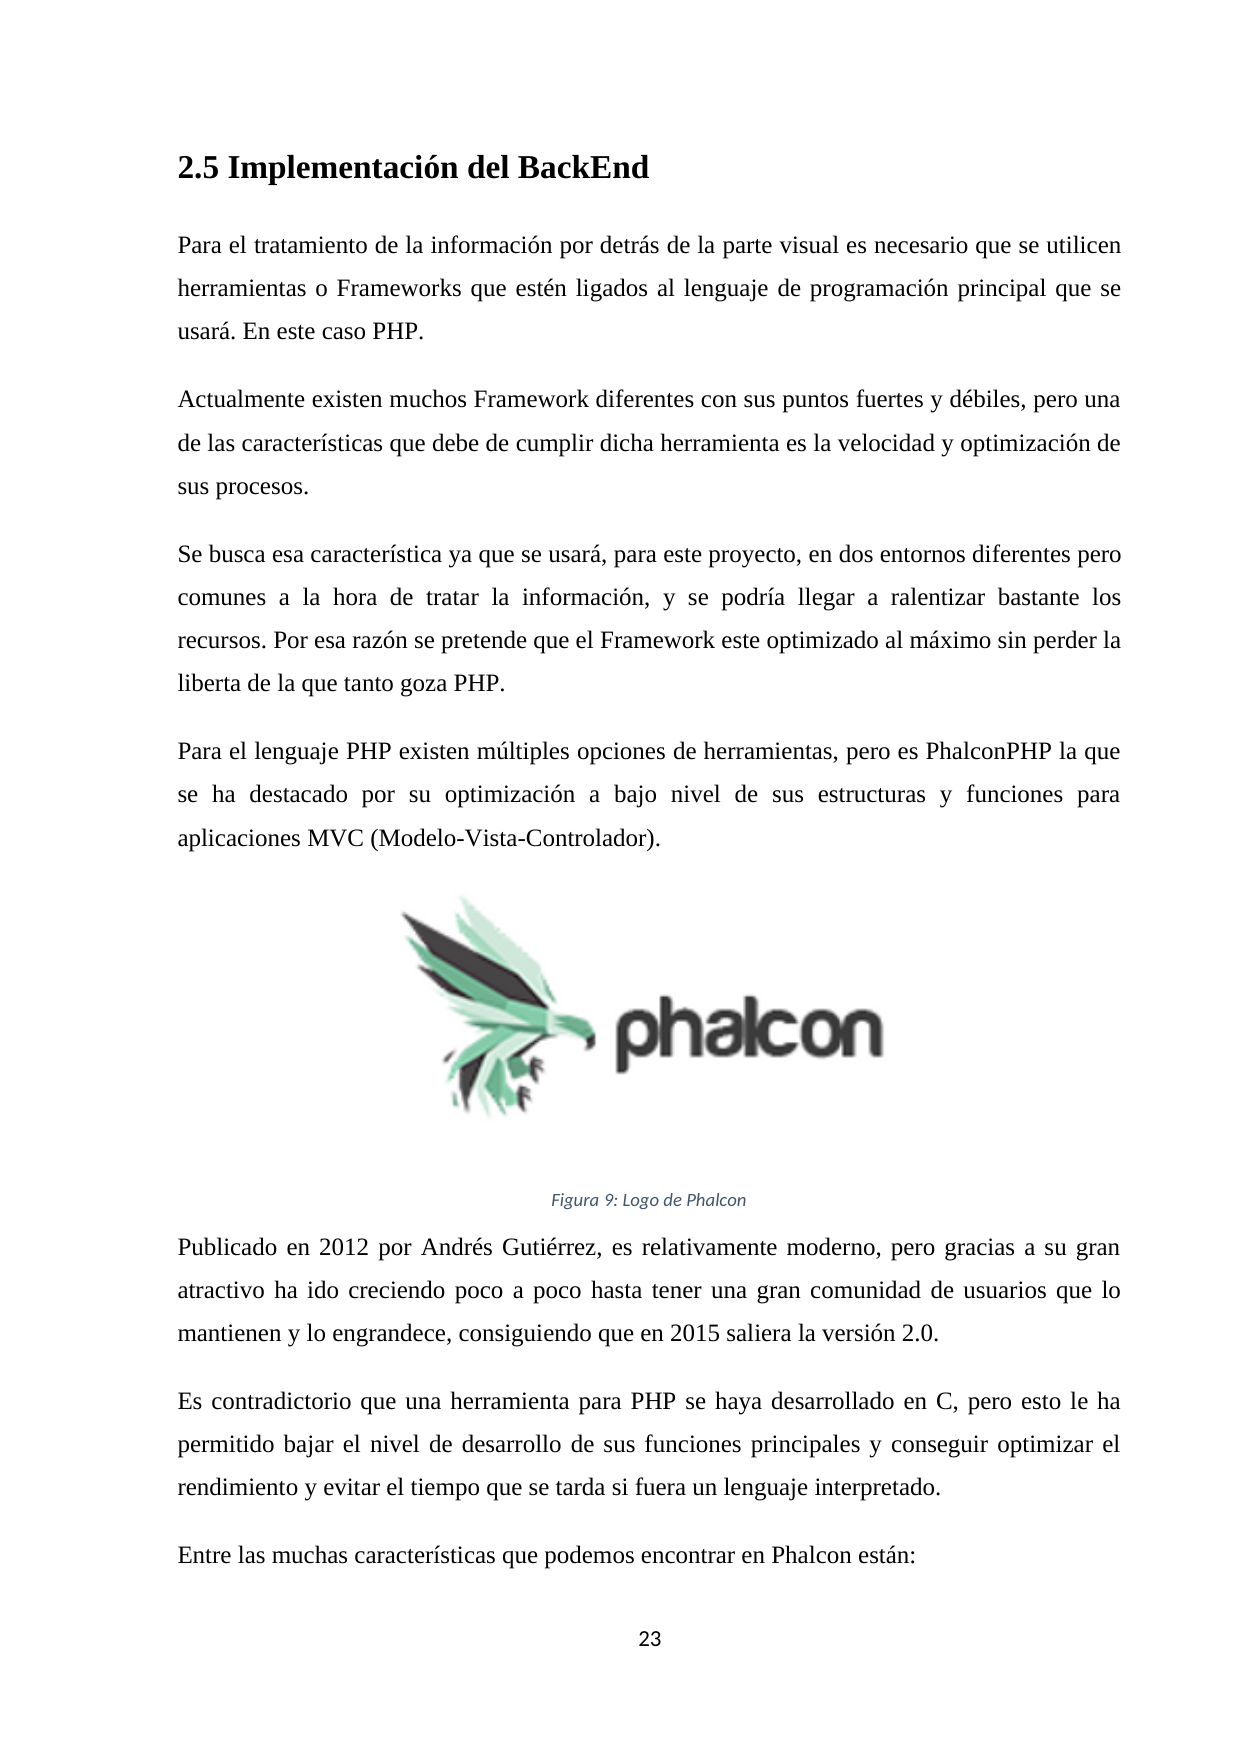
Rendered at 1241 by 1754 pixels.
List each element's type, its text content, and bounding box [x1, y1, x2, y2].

text Se busca esa característica ya que se usará, para este proyecto, en dos entornos diferentes pero comunes a la hora de tratar la información, y se podría llegar a ralentizar bastante los recursos. Por esa razón se pretende que el Framework este optimizado al máximo sin perder la liberta de la que tanto goza PHP. [177, 539, 1122, 697]
text Es contradictorio que una herramienta para PHP se haya desarrollado en C, pero esto le ha permitido bajar el nivel de desarrollo de sus funciones principales y conseguir optimizar el rendimiento y evitar el tiempo que se tarda si fuera un lenguaje interpretado. [177, 1386, 1122, 1501]
subtitle 2.5 Implementación del BackEnd [177, 148, 1122, 186]
picture [389, 890, 911, 1150]
text Para el lenguaje PHP existen múltiples opciones de herramientas, pero es PhalconPHP la que se ha destacado por su optimización a bajo nivel de sus estructuras y funciones para aplicaciones MVC (Modelo-Vista-Controlador). [177, 736, 1122, 851]
text Publicado en 2012 por Andrés Gutiérrez, es relativamente moderno, pero gracias a su gran atractivo ha ido creciendo poco a poco hasta tener una gran comunidad de usuarios que lo mantienen y lo engrandece, consiguiendo que en 2015 saliera la versión 2.0. [177, 1232, 1122, 1347]
text Entre las muchas características que podemos encontrar en Phalcon están: [177, 1541, 1122, 1569]
text Para el tratamiento de la información por detrás de la parte visual es necesario que se utilicen herramientas o Frameworks que estén ligados al lenguaje de programación principal que se usará. En este caso PHP. [177, 230, 1122, 345]
text Actualmente existen muchos Framework diferentes con sus puntos fuertes y débiles, pero una de las características que debe de cumplir dicha herramienta es la velocidad y optimización de sus procesos. [177, 384, 1122, 499]
